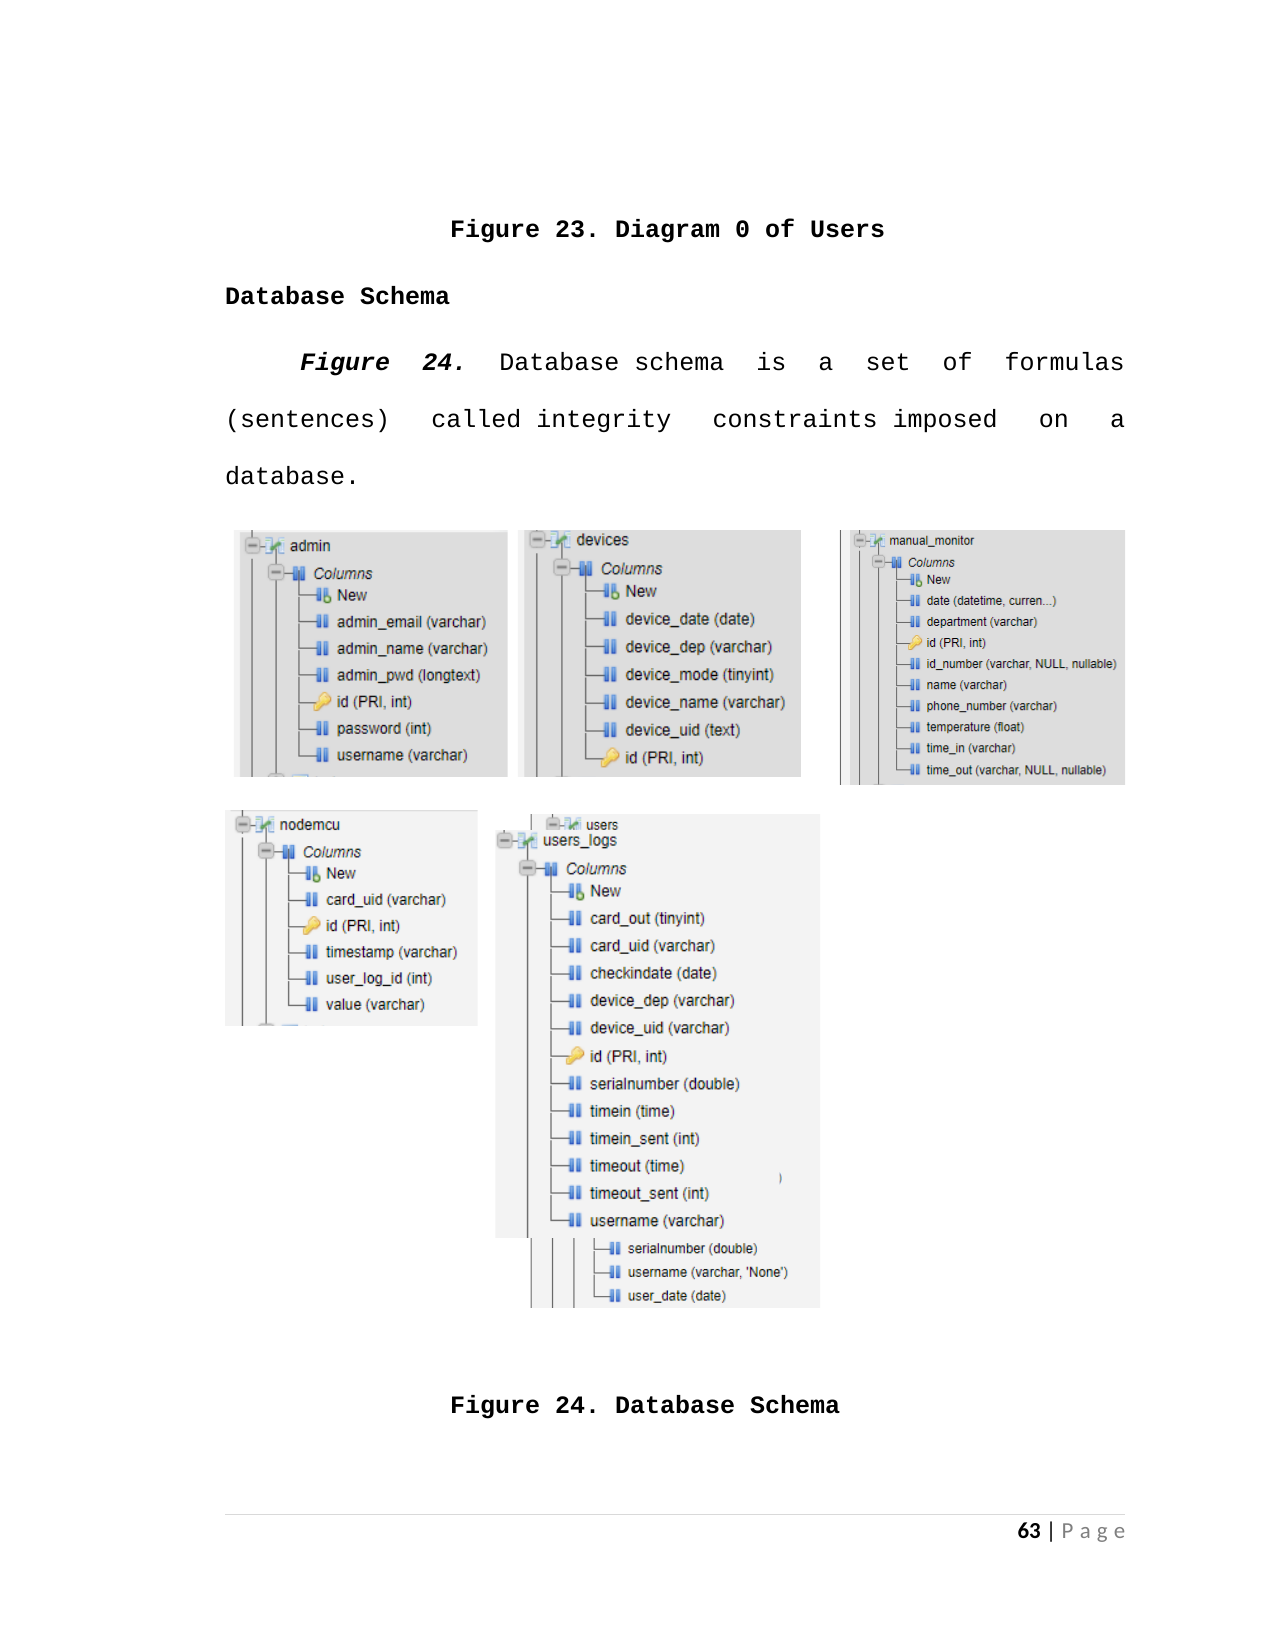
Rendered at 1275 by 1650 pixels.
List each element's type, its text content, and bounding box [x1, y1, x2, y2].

text Figure 23. Diagram 0 of Users [375, 217, 1125, 245]
picture [233, 530, 508, 777]
picture [225, 810, 478, 1026]
text Database Schema [225, 283, 1125, 312]
picture [495, 814, 821, 1308]
picture [517, 530, 801, 777]
picture [839, 530, 1125, 785]
text Figure 24. Database schema is a set of formulas (sentences) called integrity constraints imposed on a database. [225, 350, 1125, 492]
text Figure 24. Database Schema [375, 1393, 1125, 1421]
